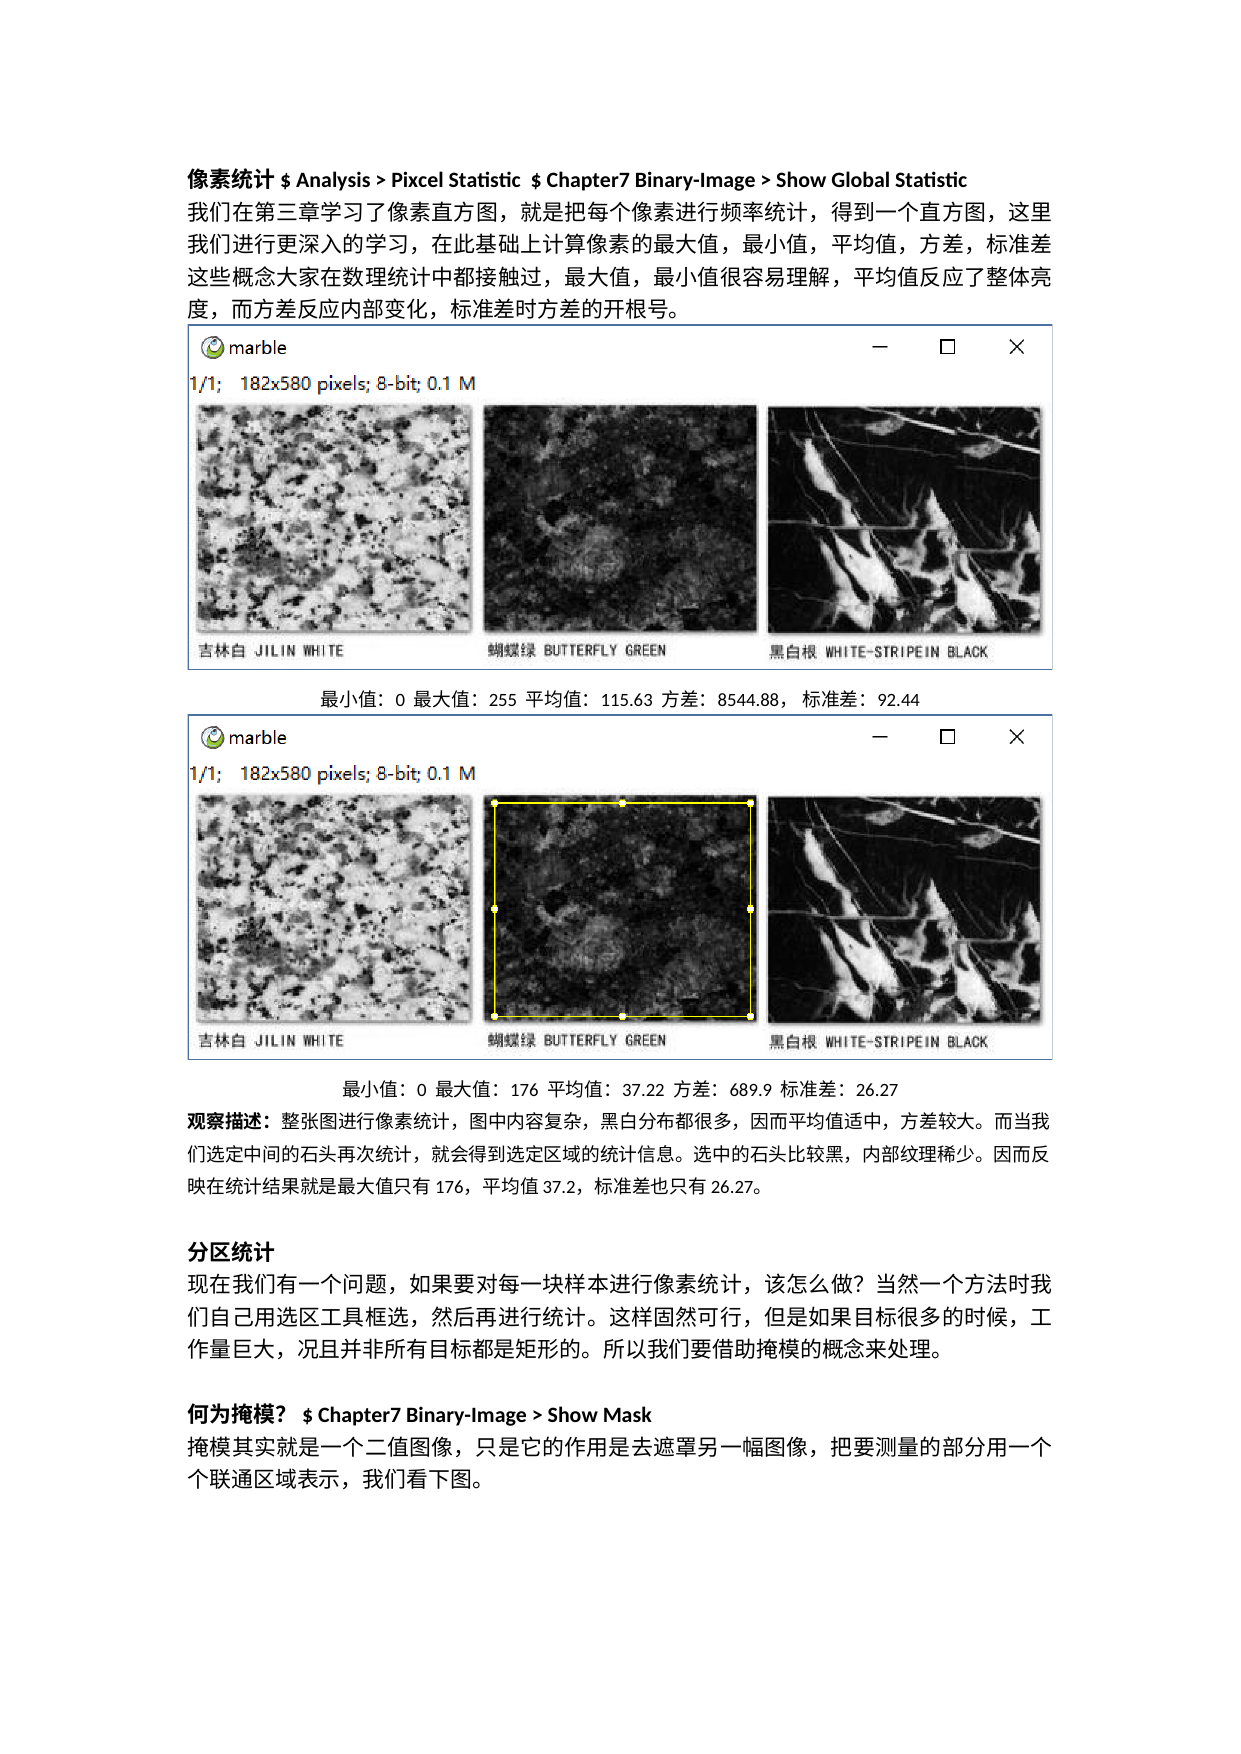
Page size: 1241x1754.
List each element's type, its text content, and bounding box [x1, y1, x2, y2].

text 现在我们有一个问题，如果要对每一块样本进行像素统计，该怎么做？当然一个方法时我们自己用选区工具框选，然后再进行统计。这样固然可行，但是如果目标很多的时候，工作量巨大，况且并非所有目标都是矩形的。所以我们要借助掩模的概念来处理。 [187, 1267, 1053, 1364]
text 分区统计 [187, 1234, 1053, 1267]
text 掩模其实就是一个二值图像，只是它的作用是去遮罩另一幅图像，把要测量的部分用一个个联通区域表示，我们看下图。 [187, 1429, 1053, 1494]
text 观察描述：整张图进行像素统计，图中内容复杂，黑白分布都很多，因而平均值适中，方差较大。而当我们选定中间的石头再次统计，就会得到选定区域的统计信息。选中的石头比较黑，内部纹理稀少。因而反映在统计结果就是最大值只有176，平均值37.2，标准差也只有26.27。 [187, 1104, 1053, 1202]
text 最小值：0 最大值：255 平均值：115.63 方差：8544.88， 标准差：92.44 [187, 682, 1053, 714]
text 像素统计 $ Analysis > Pixcel Statistic $ Chapter7 Binary-Image > Show Global Statistic [187, 162, 1053, 194]
text 何为掩模？ $ Chapter7 Binary-Image > Show Mask [187, 1397, 1053, 1429]
picture [187, 324, 1053, 670]
text 我们在第三章学习了像素直方图，就是把每个像素进行频率统计，得到一个直方图，这里我们进行更深入的学习，在此基础上计算像素的最大值，最小值，平均值，方差，标准差。这些概念大家在数理统计中都接触过，最大值，最小值很容易理解，平均值反应了整体亮度，而方差反应内部变化，标准差时方差的开根号。 [187, 194, 1053, 324]
picture [187, 714, 1053, 1060]
text 最小值：0 最大值：176 平均值：37.22 方差：689.9 标准差：26.27 [187, 1072, 1053, 1104]
